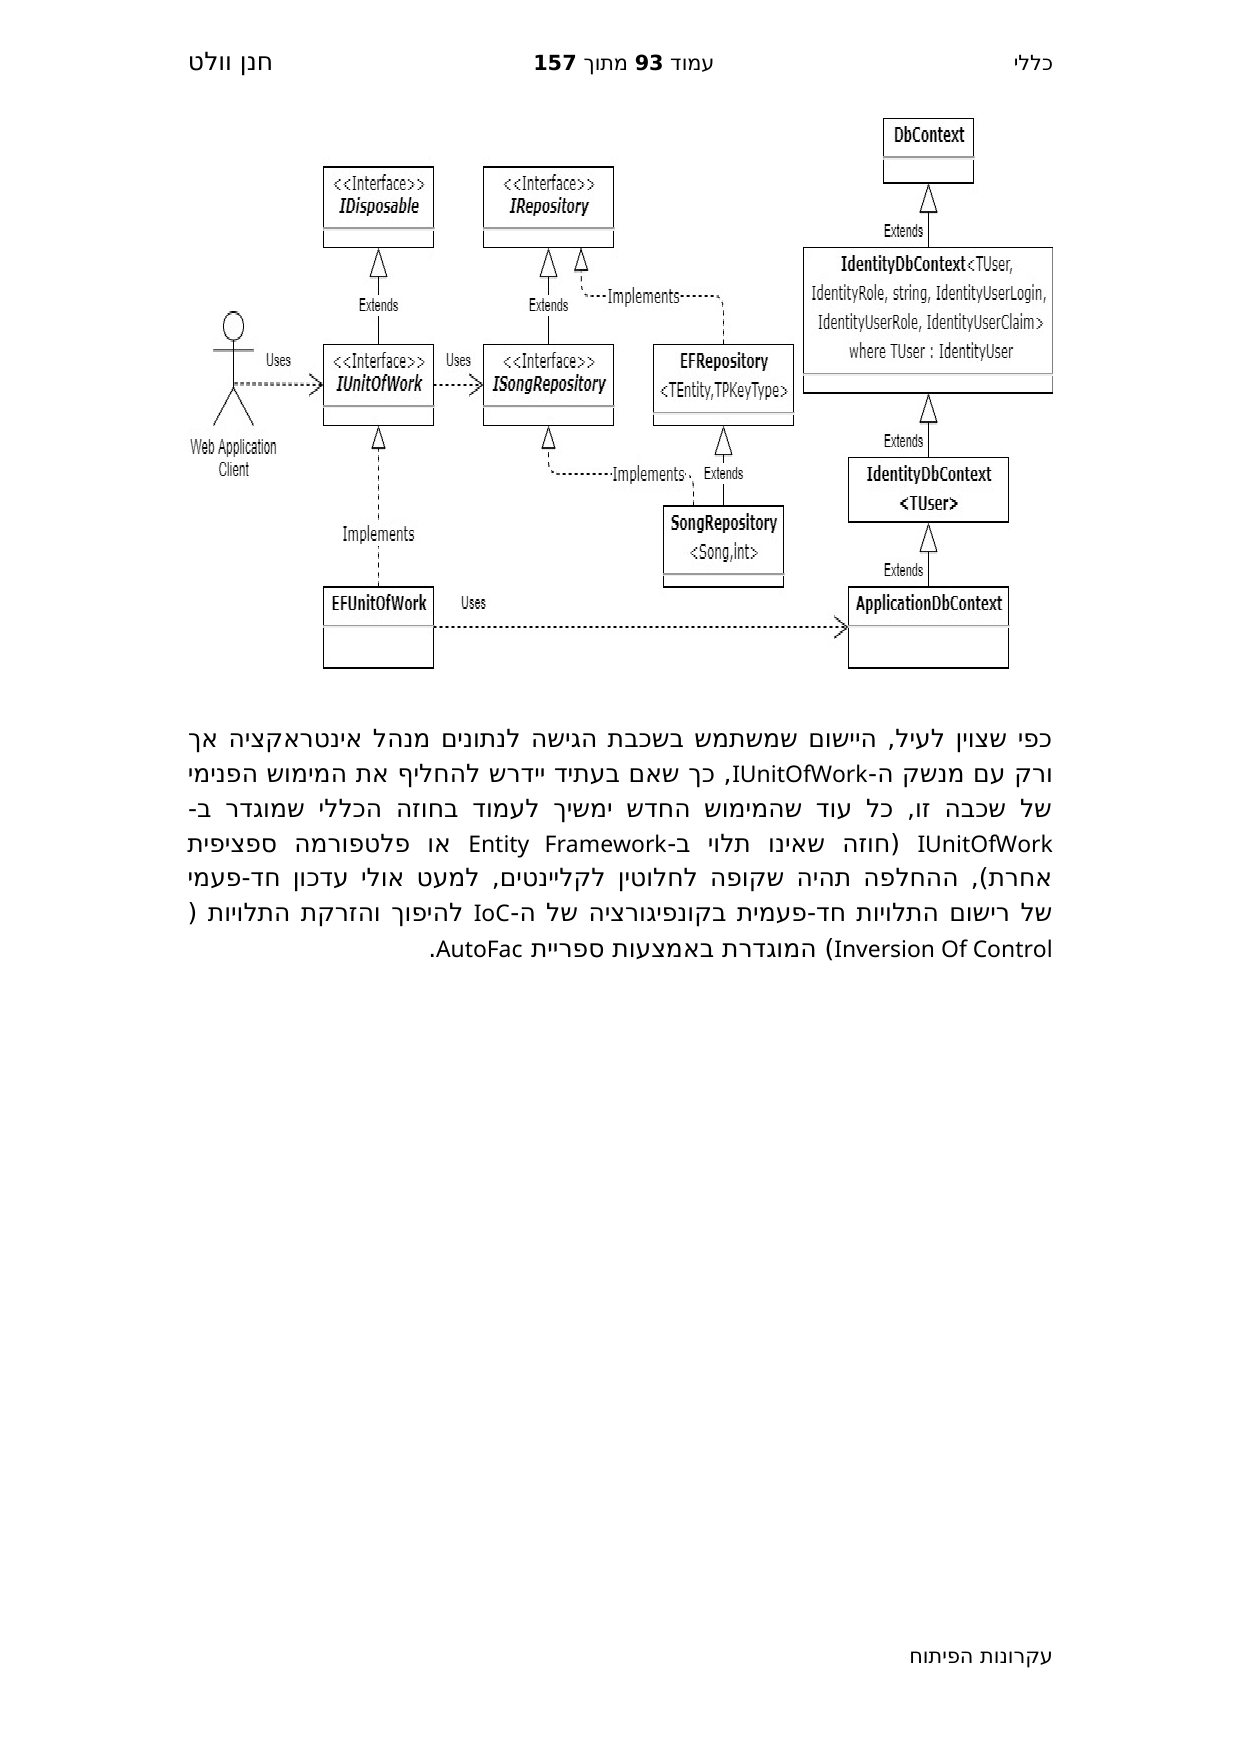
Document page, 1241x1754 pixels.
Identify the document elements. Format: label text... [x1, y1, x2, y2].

text כפי שצוין לעיל, היישום שמשתמש בשכבת הגישה לנתונים מנהל אינטראקציה אך ורק עם מנשק ה-IUnitOfWork, כך שאם בעתיד יידרש להחליף את המימוש הפנימי של שכבה זו, כל עוד שהמימוש החדש ימשיך לעמוד בחוזה הכללי שמוגדר ב-IUnitOfWork (חוזה שאינו תלוי ב-Entity Framework או פלטפורמה ספציפית אחרת), ההחלפה תהיה שקופה לחלוטין לקליינטים, למעט אולי עדכון חד-פעמי של רישום התלויות חד-פעמית בקונפיגורציה של ה-IoC להיפוך והזרקת התלויות (Inversion Of Control) המוגדרת באמצעות ספריית AutoFac. [187, 724, 1053, 964]
picture [187, 118, 1053, 669]
